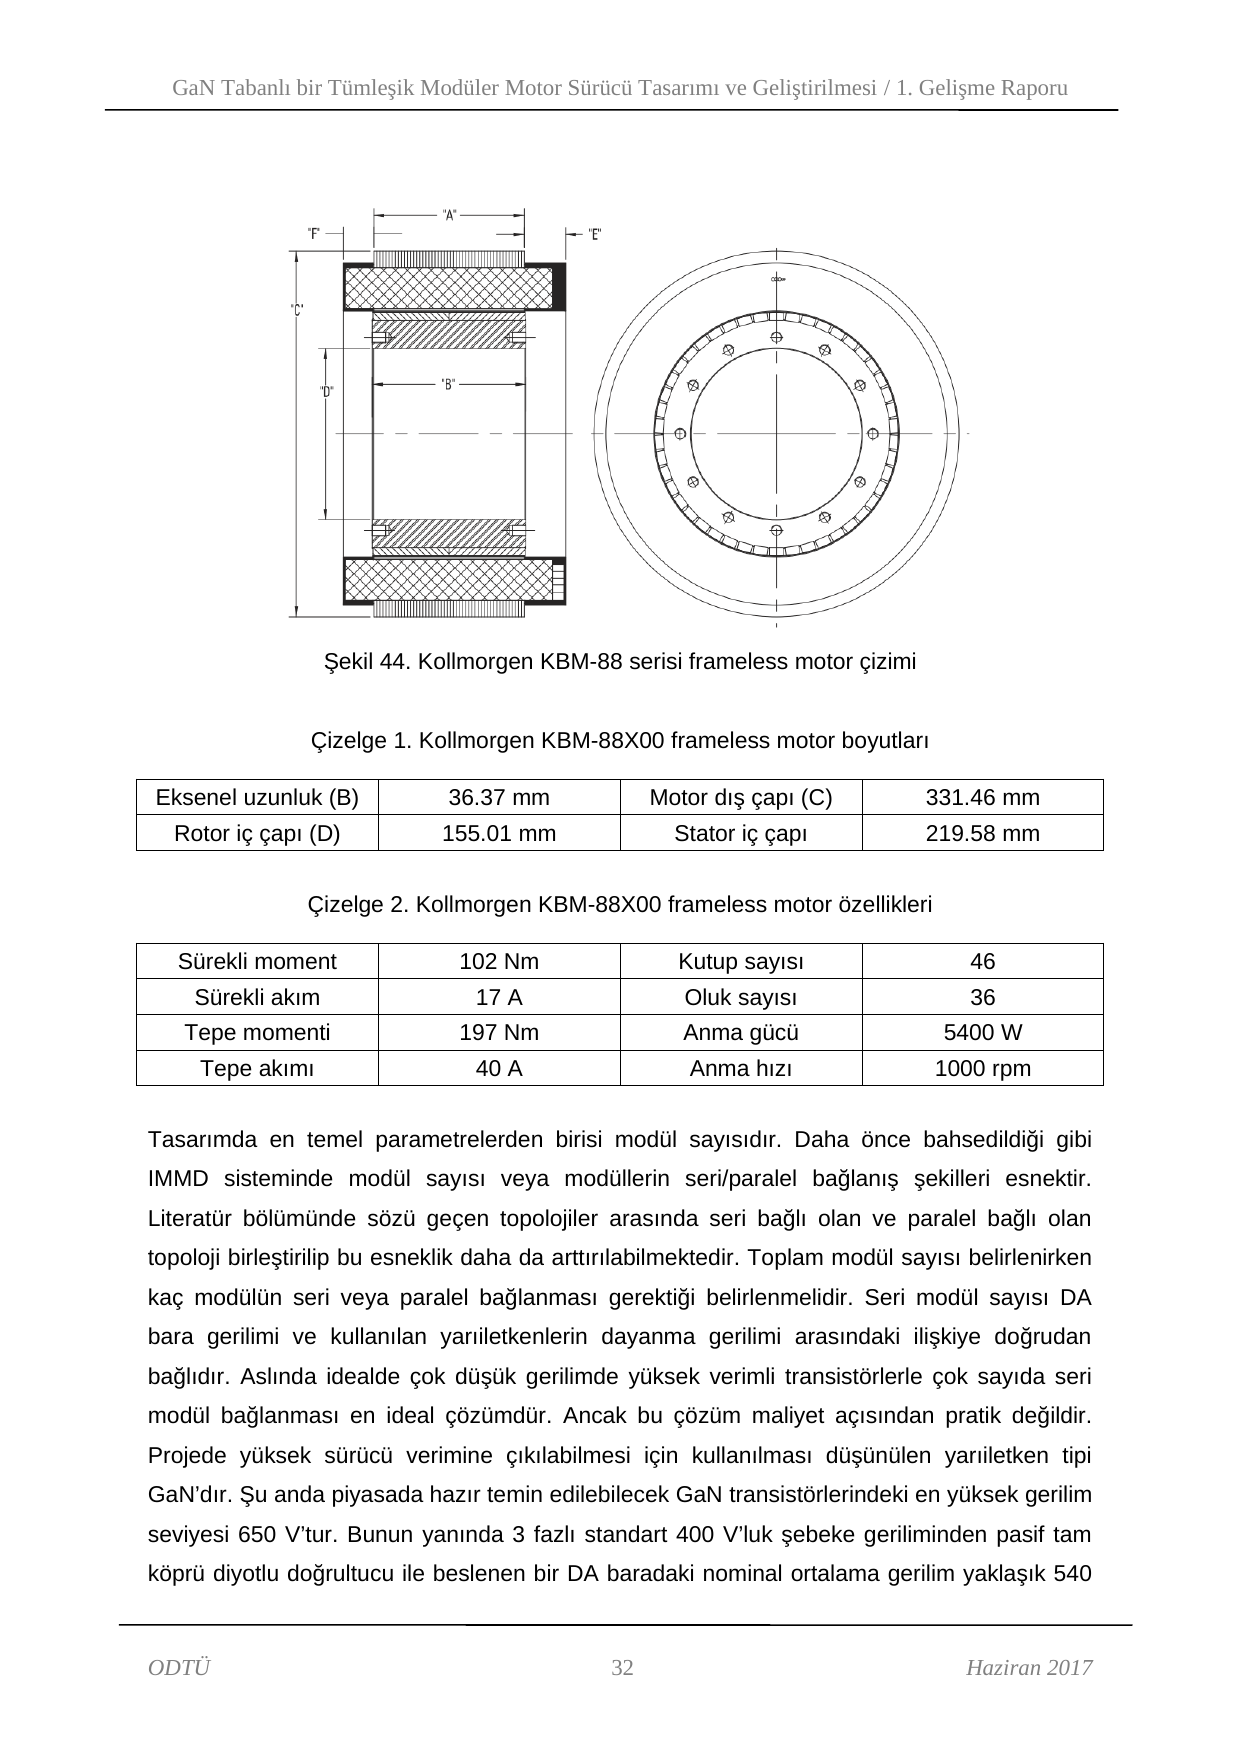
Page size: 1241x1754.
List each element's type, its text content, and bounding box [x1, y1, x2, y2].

table_cell 5400 W [863, 1015, 1103, 1050]
table_header Motor dış çapı (C) [621, 780, 862, 814]
table_header 36.37 mm [379, 780, 620, 814]
table_header 46 [863, 944, 1103, 978]
table_header 102 Nm [379, 944, 620, 978]
table_cell 197 Nm [379, 1015, 620, 1050]
table_cell Anma hızı [621, 1051, 862, 1085]
table_cell Stator iç çapı [621, 815, 862, 850]
table_header Kutup sayısı [621, 944, 862, 978]
table_cell Sürekli akım [137, 979, 378, 1014]
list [148, 1126, 1093, 1587]
table_cell 1000 rpm [863, 1051, 1103, 1085]
table_cell Tepe momenti [137, 1015, 378, 1050]
table_cell Rotor iç çapı (D) [137, 815, 378, 850]
picture [270, 187, 970, 634]
list Çizelge 1. Kollmorgen KBM-88X00 frameless motor boyutları [148, 727, 1093, 753]
table_header Sürekli moment [137, 944, 378, 978]
table_cell 40 A [379, 1051, 620, 1085]
list Çizelge 2. Kollmorgen KBM-88X00 frameless motor özellikleri [148, 891, 1093, 917]
table_cell Tepe akımı [137, 1051, 378, 1085]
table_cell 36 [863, 979, 1103, 1014]
list Şekil 44. Kollmorgen KBM-88 serisi frameless motor çizimi [148, 648, 1093, 674]
table_header 331.46 mm [863, 780, 1103, 814]
table_cell 155.01 mm [379, 815, 620, 850]
table_cell 17 A [379, 979, 620, 1014]
table_cell Oluk sayısı [621, 979, 862, 1014]
table_header Eksenel uzunluk (B) [137, 780, 378, 814]
table_cell Anma gücü [621, 1015, 862, 1050]
table_cell 219.58 mm [863, 815, 1103, 850]
